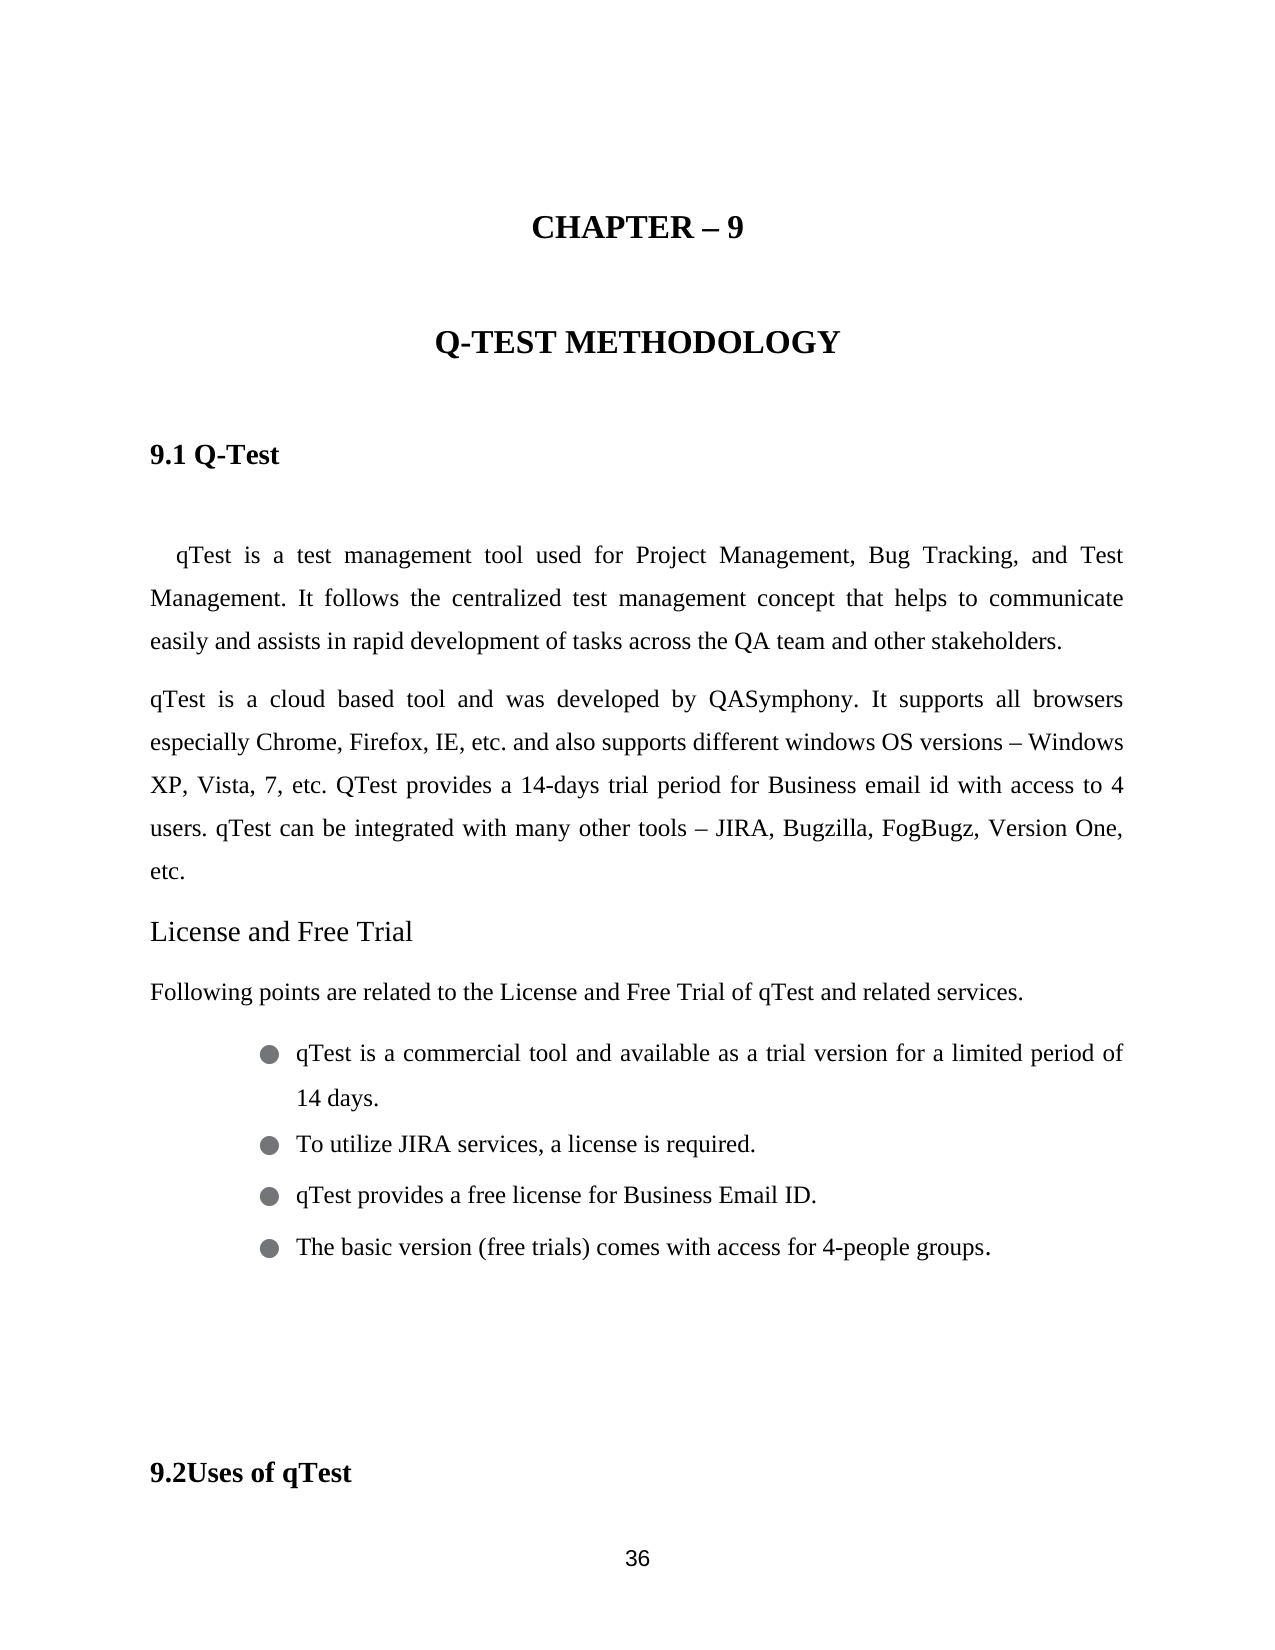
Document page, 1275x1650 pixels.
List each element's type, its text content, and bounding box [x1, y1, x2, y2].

list The basic version (free trials) comes with access for 4-people groups. [258, 1228, 1125, 1262]
list To utilize JIRA services, a license is required. [258, 1126, 1125, 1160]
list qTest provides a free license for Business Email ID. [258, 1177, 1125, 1211]
list qTest is a commercial tool and available as a trial version for a limited period of 14 days. [258, 1034, 1125, 1112]
text 9.1 Q-Test [150, 437, 1125, 471]
text Following points are related to the License and Free Trial of qTest and related services. [150, 977, 1125, 1006]
text CHAPTER – 9 [150, 207, 1125, 246]
text qTest is a cloud based tool and was developed by QASymphony. It supports all browsers especially Chrome, Firefox, IE, etc. and also supports different windows OS versions – Windows XP, Vista, 7, etc. QTest provides a 14-days trial period for Business email id with access to 4 users. qTest can be integrated with many other tools – JIRA, Bugzilla, FogBugz, Version One, etc. [150, 684, 1125, 885]
text qTest is a test management tool used for Project Management, Bug Tracking, and Test Management. It follows the centralized test management concept that helps to communicate easily and assists in rapid development of tasks across the QA team and other stakeholders. [150, 540, 1125, 655]
subtitle License and Free Trial [150, 914, 1125, 947]
text 9.2Uses of qTest [150, 1455, 1125, 1489]
text Q-TEST METHODOLOGY [150, 322, 1125, 361]
